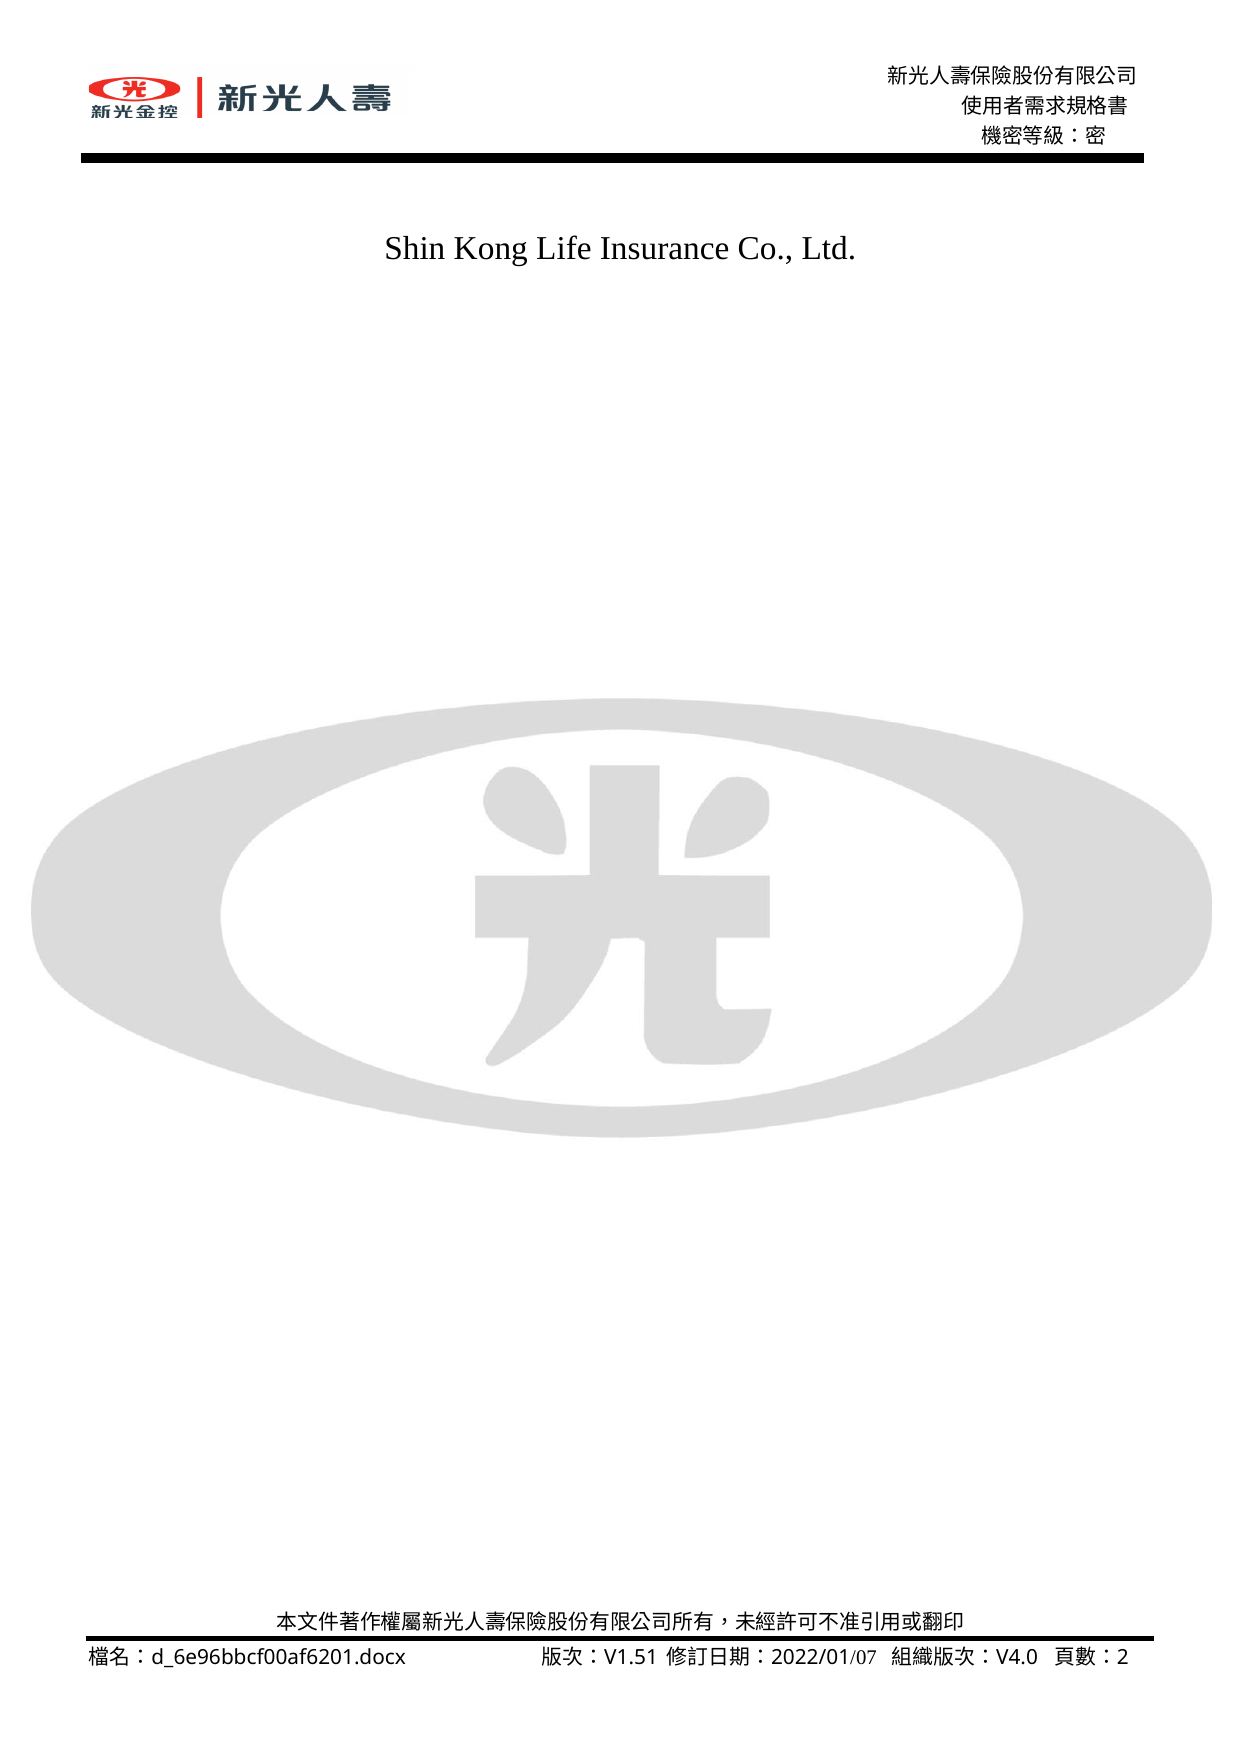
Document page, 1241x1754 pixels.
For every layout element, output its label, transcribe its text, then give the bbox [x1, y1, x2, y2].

picture [88, 61, 414, 118]
text Shin Kong Life Insurance Co., Ltd. [89, 210, 1152, 285]
picture [25, 690, 1215, 1144]
